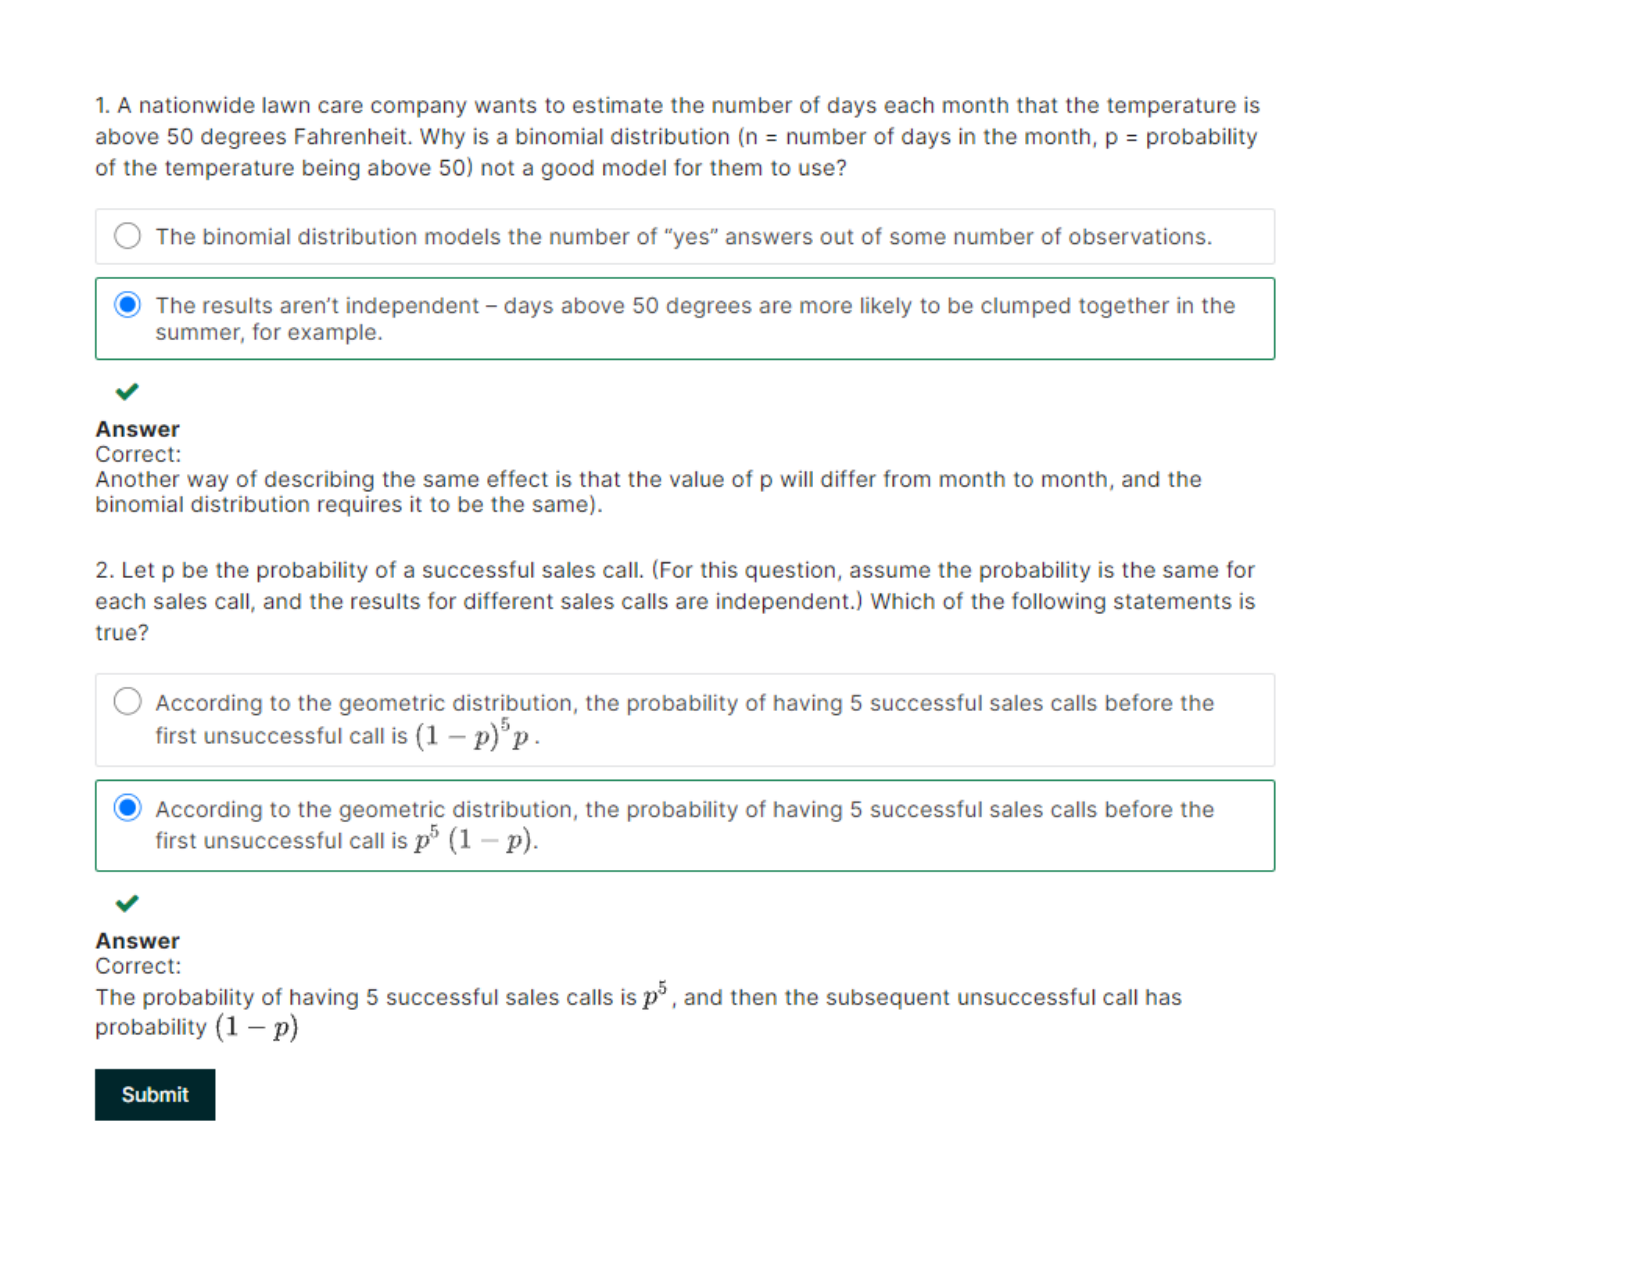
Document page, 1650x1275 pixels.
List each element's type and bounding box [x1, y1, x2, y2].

picture [75, 75, 1379, 1146]
